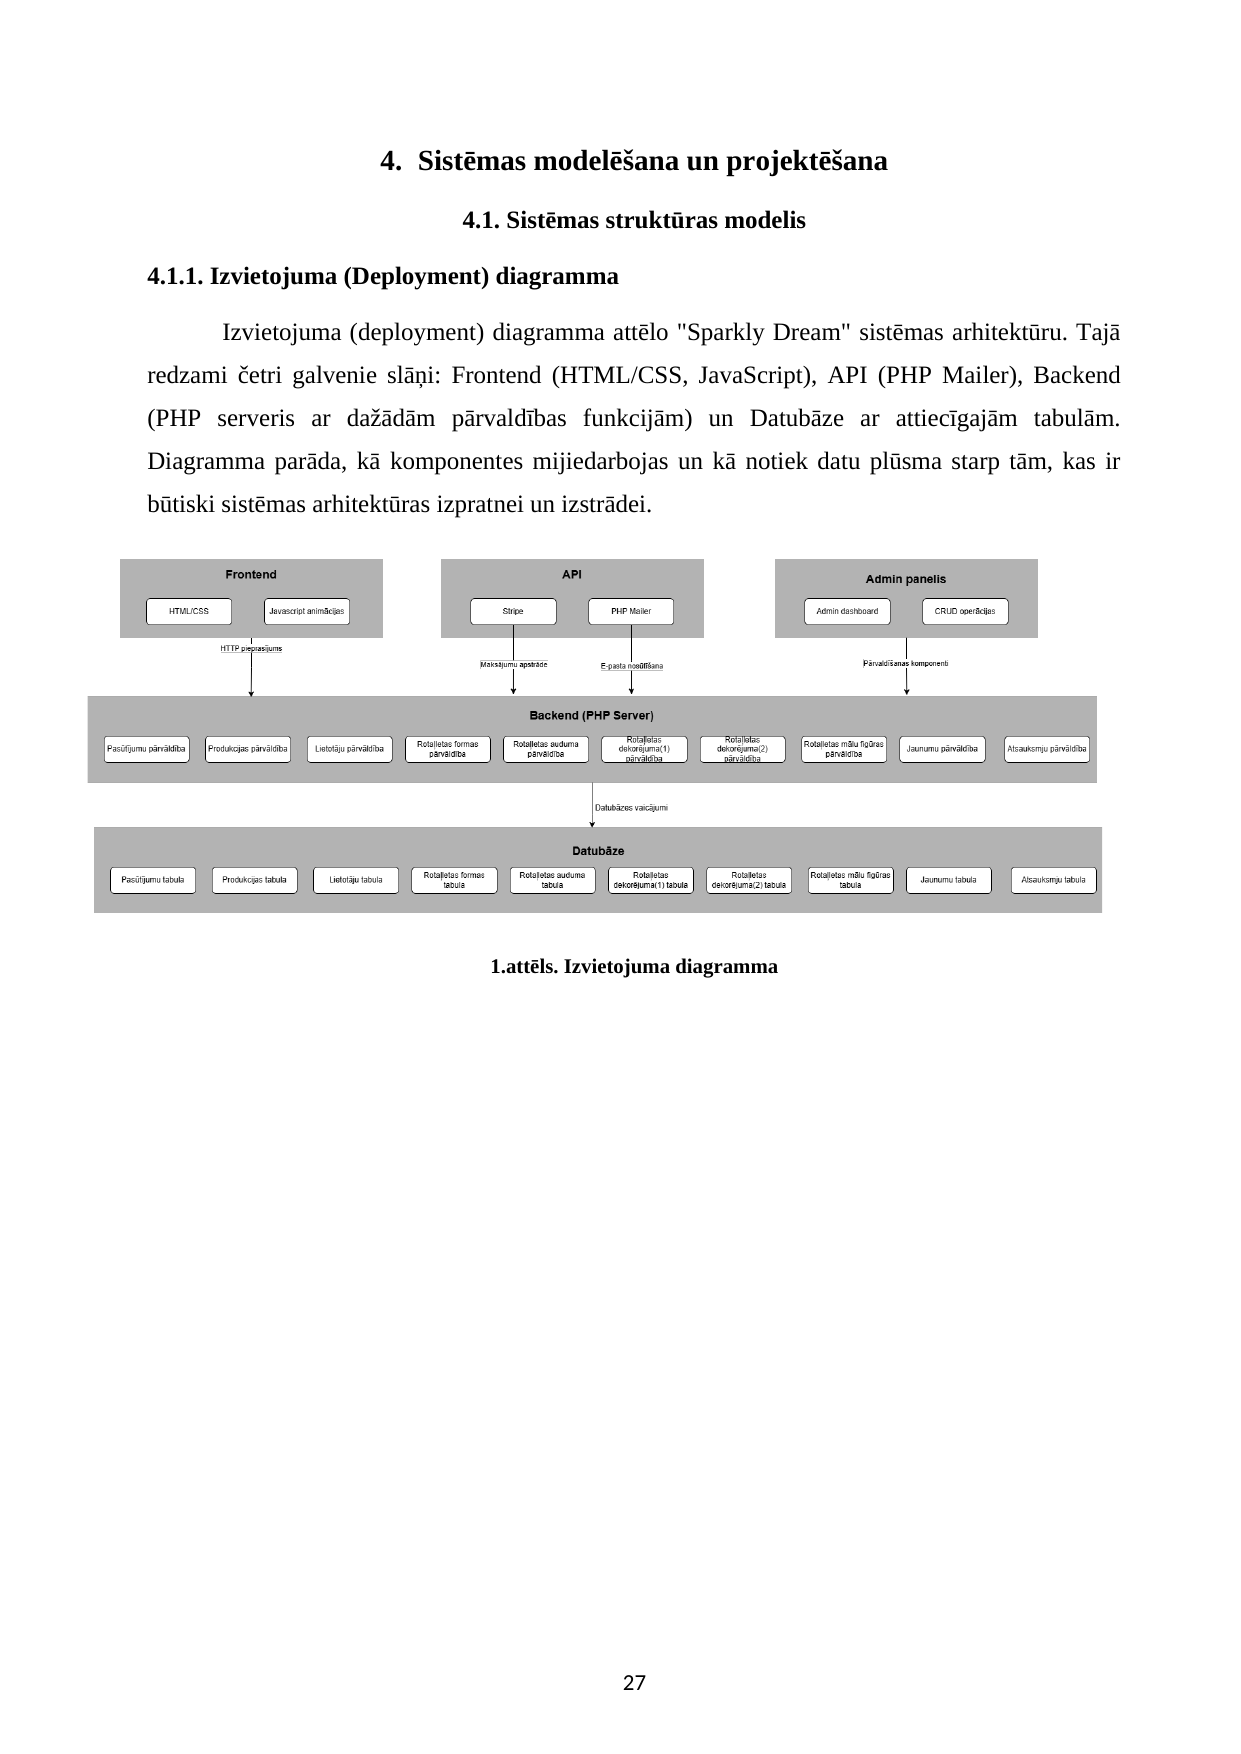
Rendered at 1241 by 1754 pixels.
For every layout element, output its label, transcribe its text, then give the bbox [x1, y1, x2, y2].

subtitle 4.1.1. Izvietojuma (Deployment) diagramma [147, 261, 1122, 289]
picture [87, 558, 1103, 913]
subtitle Sistēmas modelēšana un projektēšana [147, 143, 1122, 177]
subtitle 4.1. Sistēmas struktūras modelis [147, 205, 1122, 233]
text Izvietojuma (deployment) diagramma attēlo "Sparkly Dream" sistēmas arhitektūru. Tajā redzami četri galvenie slāņi: Frontend (HTML/CSS, JavaScript), API (PHP Mailer), Backend (PHP serveris ar dažādām pārvaldības funkcijām) un Datubāze ar attiecīgajām tabulām. Diagramma parāda, kā komponentes mijiedarbojas un kā notiek datu plūsma starp tām, kas ir būtiski sistēmas arhitektūras izpratnei un izstrādei. [147, 317, 1122, 518]
